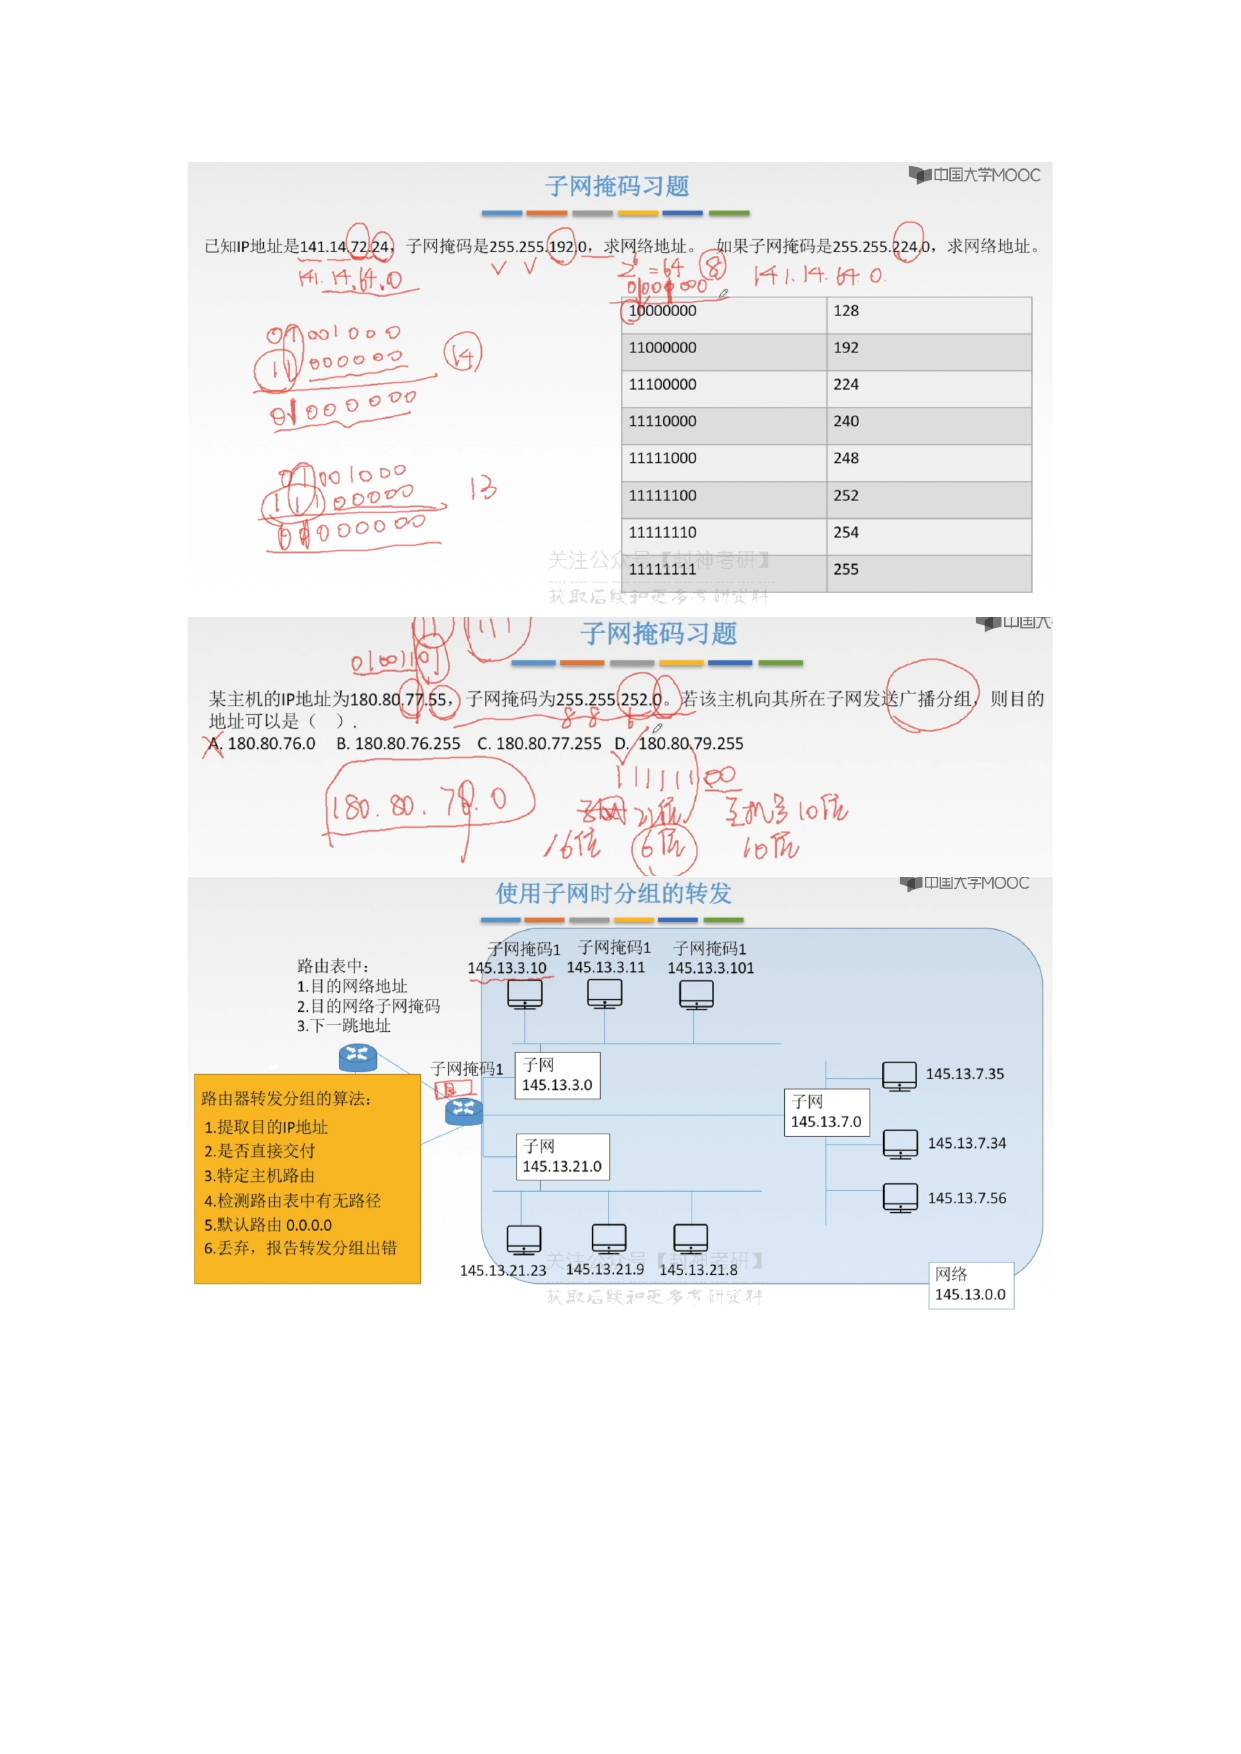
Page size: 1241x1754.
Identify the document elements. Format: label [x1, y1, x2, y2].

picture [187, 617, 1053, 876]
picture [187, 877, 1053, 1317]
picture [187, 162, 1053, 607]
